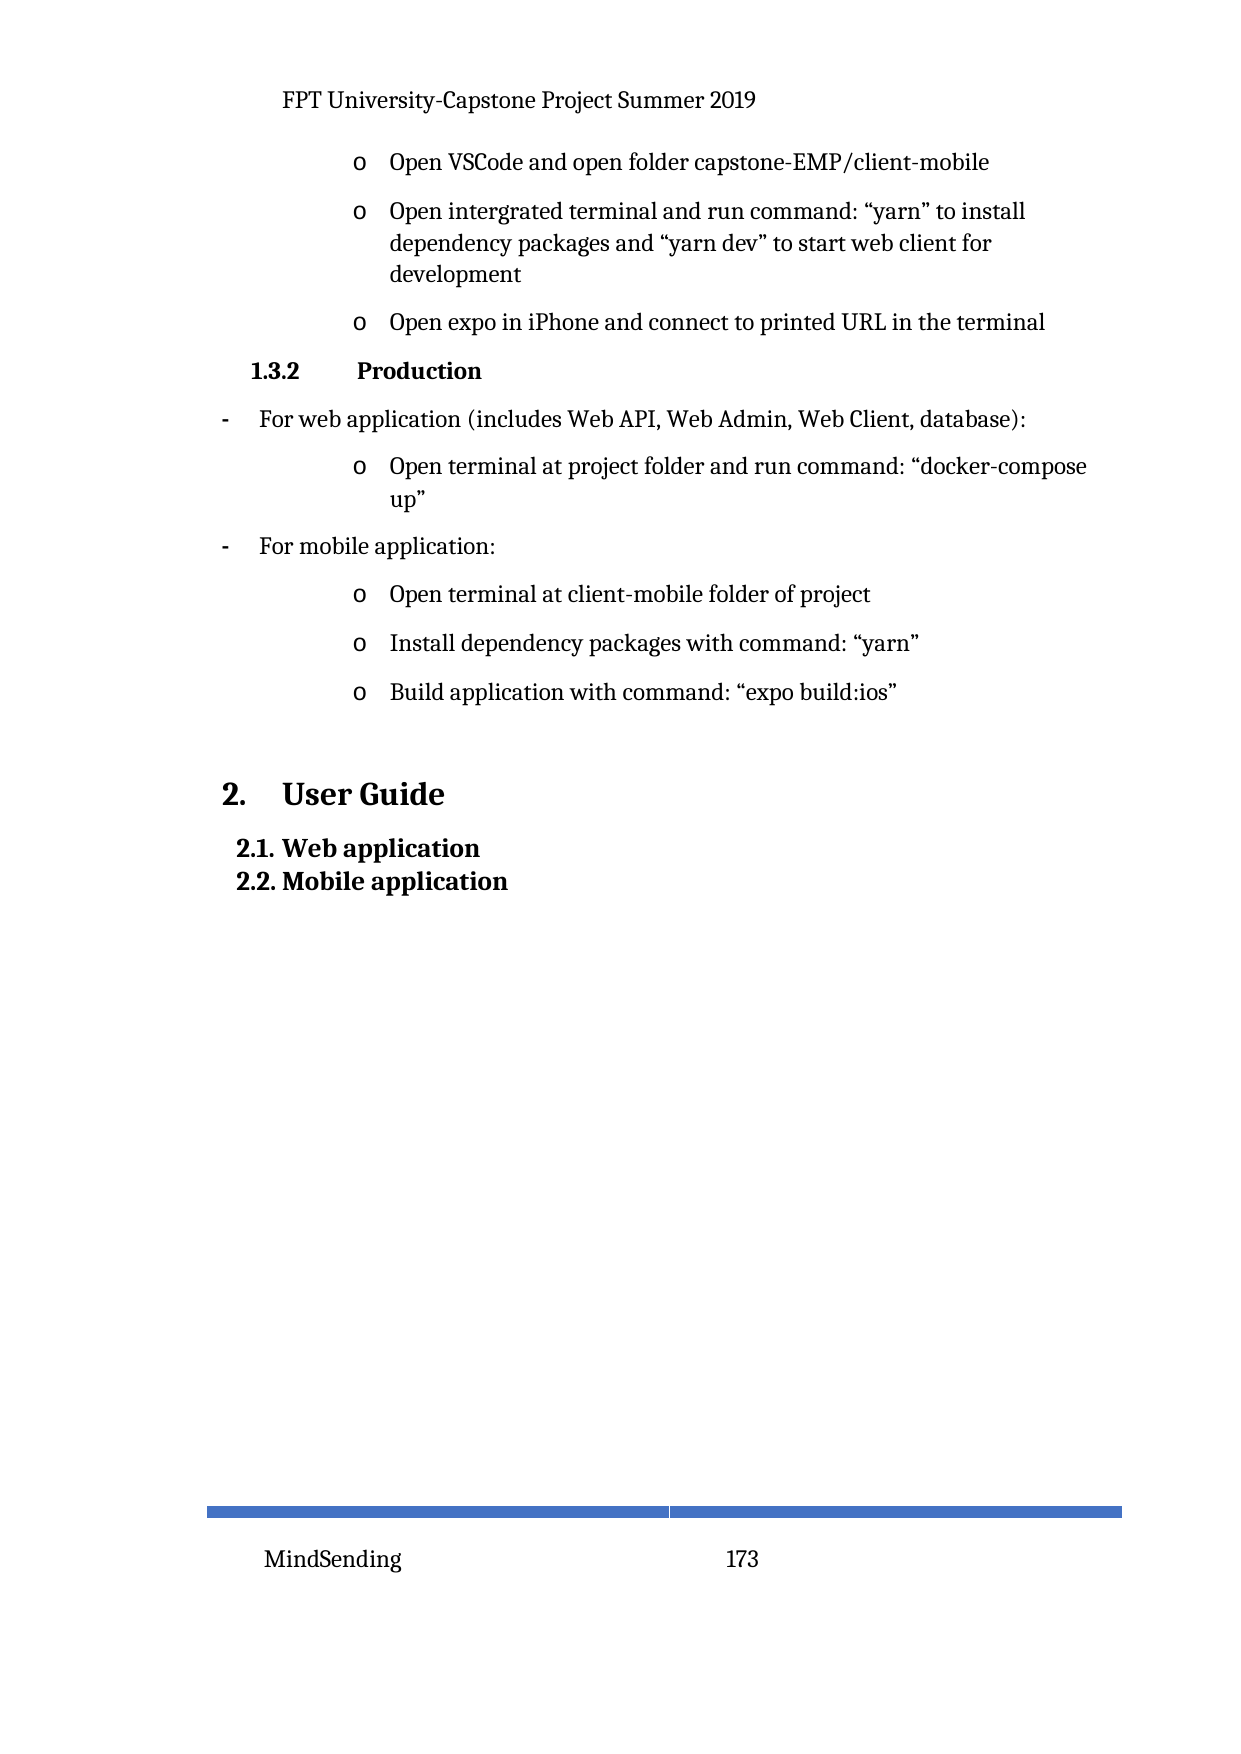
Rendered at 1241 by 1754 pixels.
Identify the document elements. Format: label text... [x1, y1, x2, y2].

list Build application with command: “expo build:ios” [352, 678, 1122, 708]
subtitle User Guide [207, 775, 1122, 813]
list Open terminal at project folder and run command: “docker-compose up” [352, 452, 1122, 513]
list Install dependency packages with command: “yarn” [352, 629, 1122, 659]
list Open terminal at client-mobile folder of project [352, 580, 1122, 610]
subtitle Mobile application [206, 866, 1122, 898]
list Open expo in iPhone and connect to printed URL in the terminal [352, 308, 1122, 338]
list For mobile application: [221, 532, 1122, 561]
subtitle Production [206, 357, 1122, 386]
list Open VSCode and open folder capstone-EMP/client-mobile [352, 148, 1122, 178]
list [352, 197, 1122, 289]
list For web application (includes Web API, Web Admin, Web Client, database): [221, 404, 1122, 433]
subtitle Web application [206, 833, 1122, 864]
